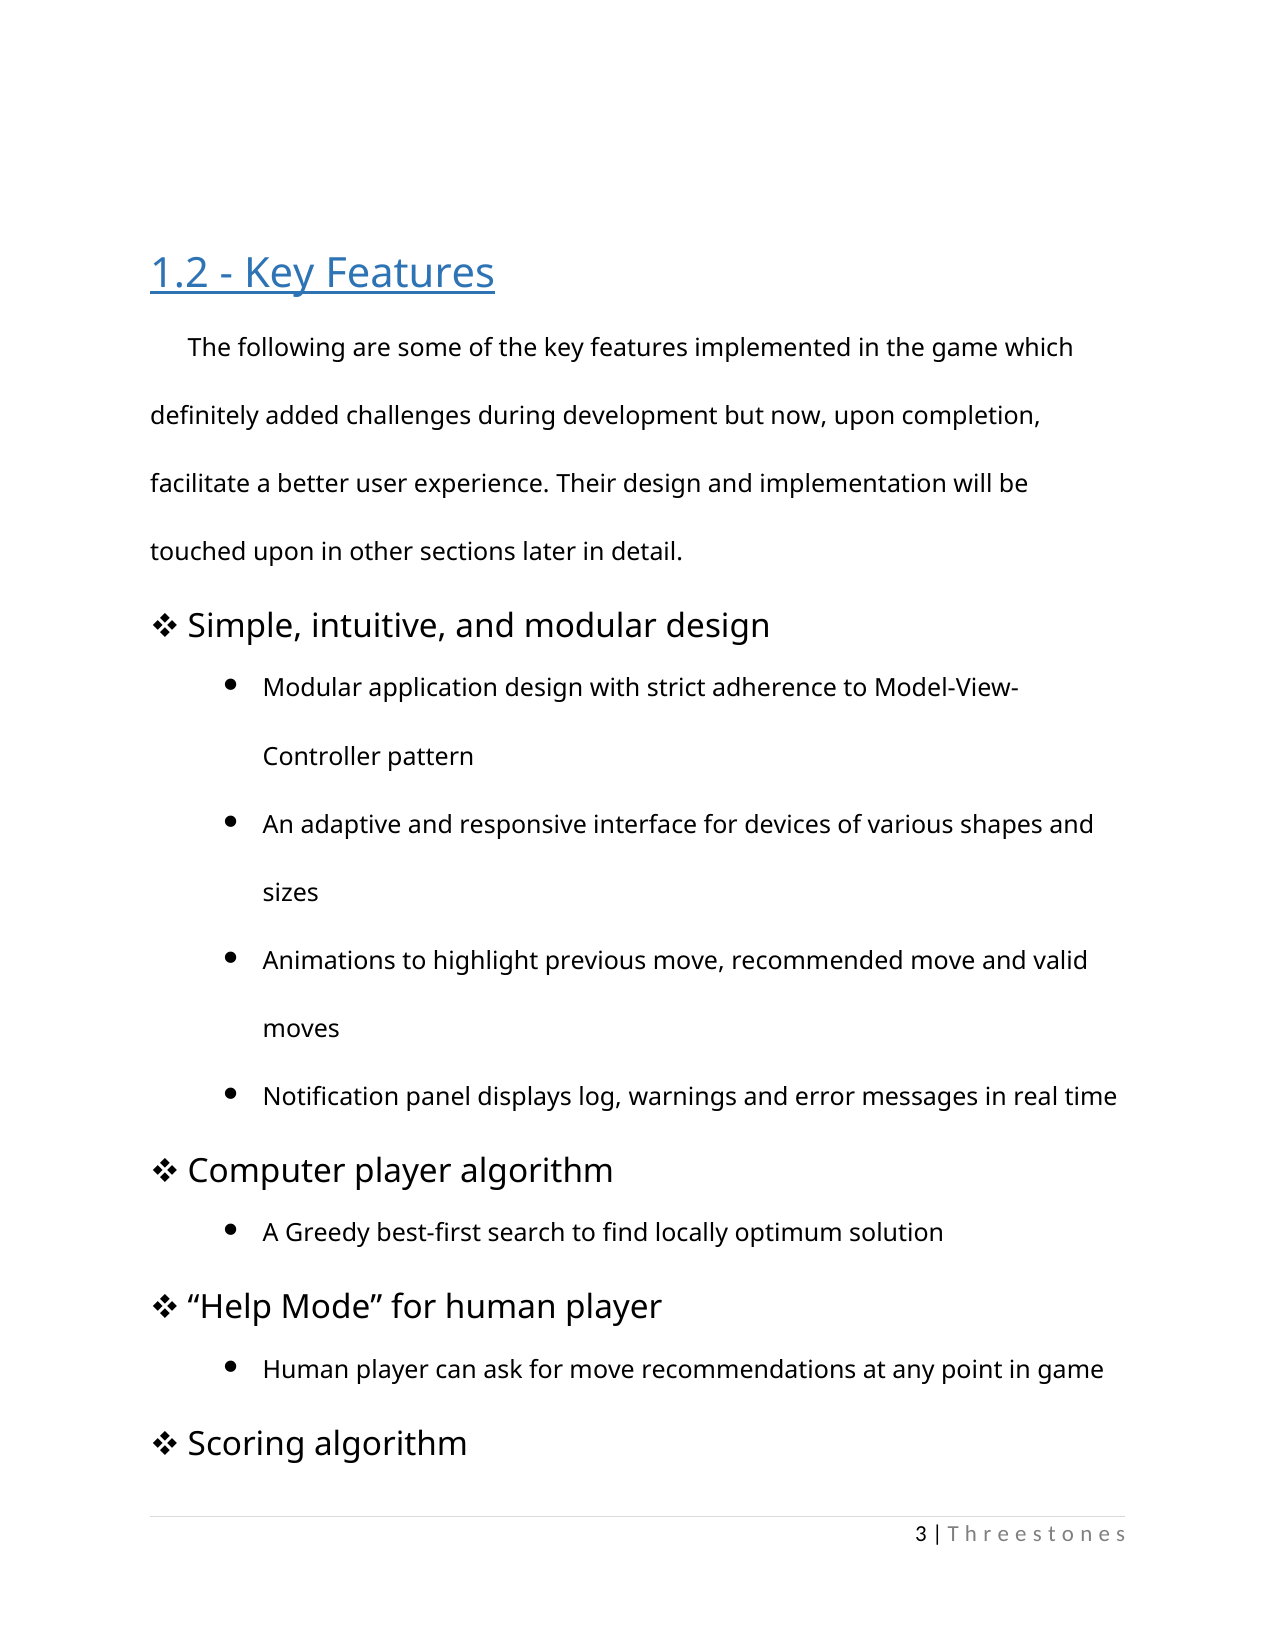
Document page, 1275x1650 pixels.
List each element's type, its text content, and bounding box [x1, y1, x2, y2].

list A Greedy best-first search to find locally optimum solution [225, 1215, 1125, 1249]
list Scoring algorithm [150, 1419, 1125, 1465]
list Animations to highlight previous move, recommended move and valid moves [225, 942, 1125, 1045]
list Human player can ask for move recommendations at any point in game [225, 1351, 1125, 1385]
subtitle 1.2 - Key Features [150, 243, 1125, 300]
list An adaptive and responsive interface for devices of various shapes and sizes [225, 806, 1125, 908]
list Simple, intuitive, and modular design [150, 602, 1125, 647]
text The following are some of the key features implemented in the game which definitely added challenges during development but now, upon completion, facilitate a better user experience. Their design and implementation will be touched upon in other sections later in detail. [150, 329, 1125, 568]
list Computer player algorithm [150, 1147, 1125, 1192]
list “Help Mode” for human player [150, 1283, 1125, 1328]
list Notification panel displays log, warnings and error messages in real time [225, 1079, 1125, 1113]
list Modular application design with strict adherence to Model-View-Controller pattern [225, 670, 1125, 772]
